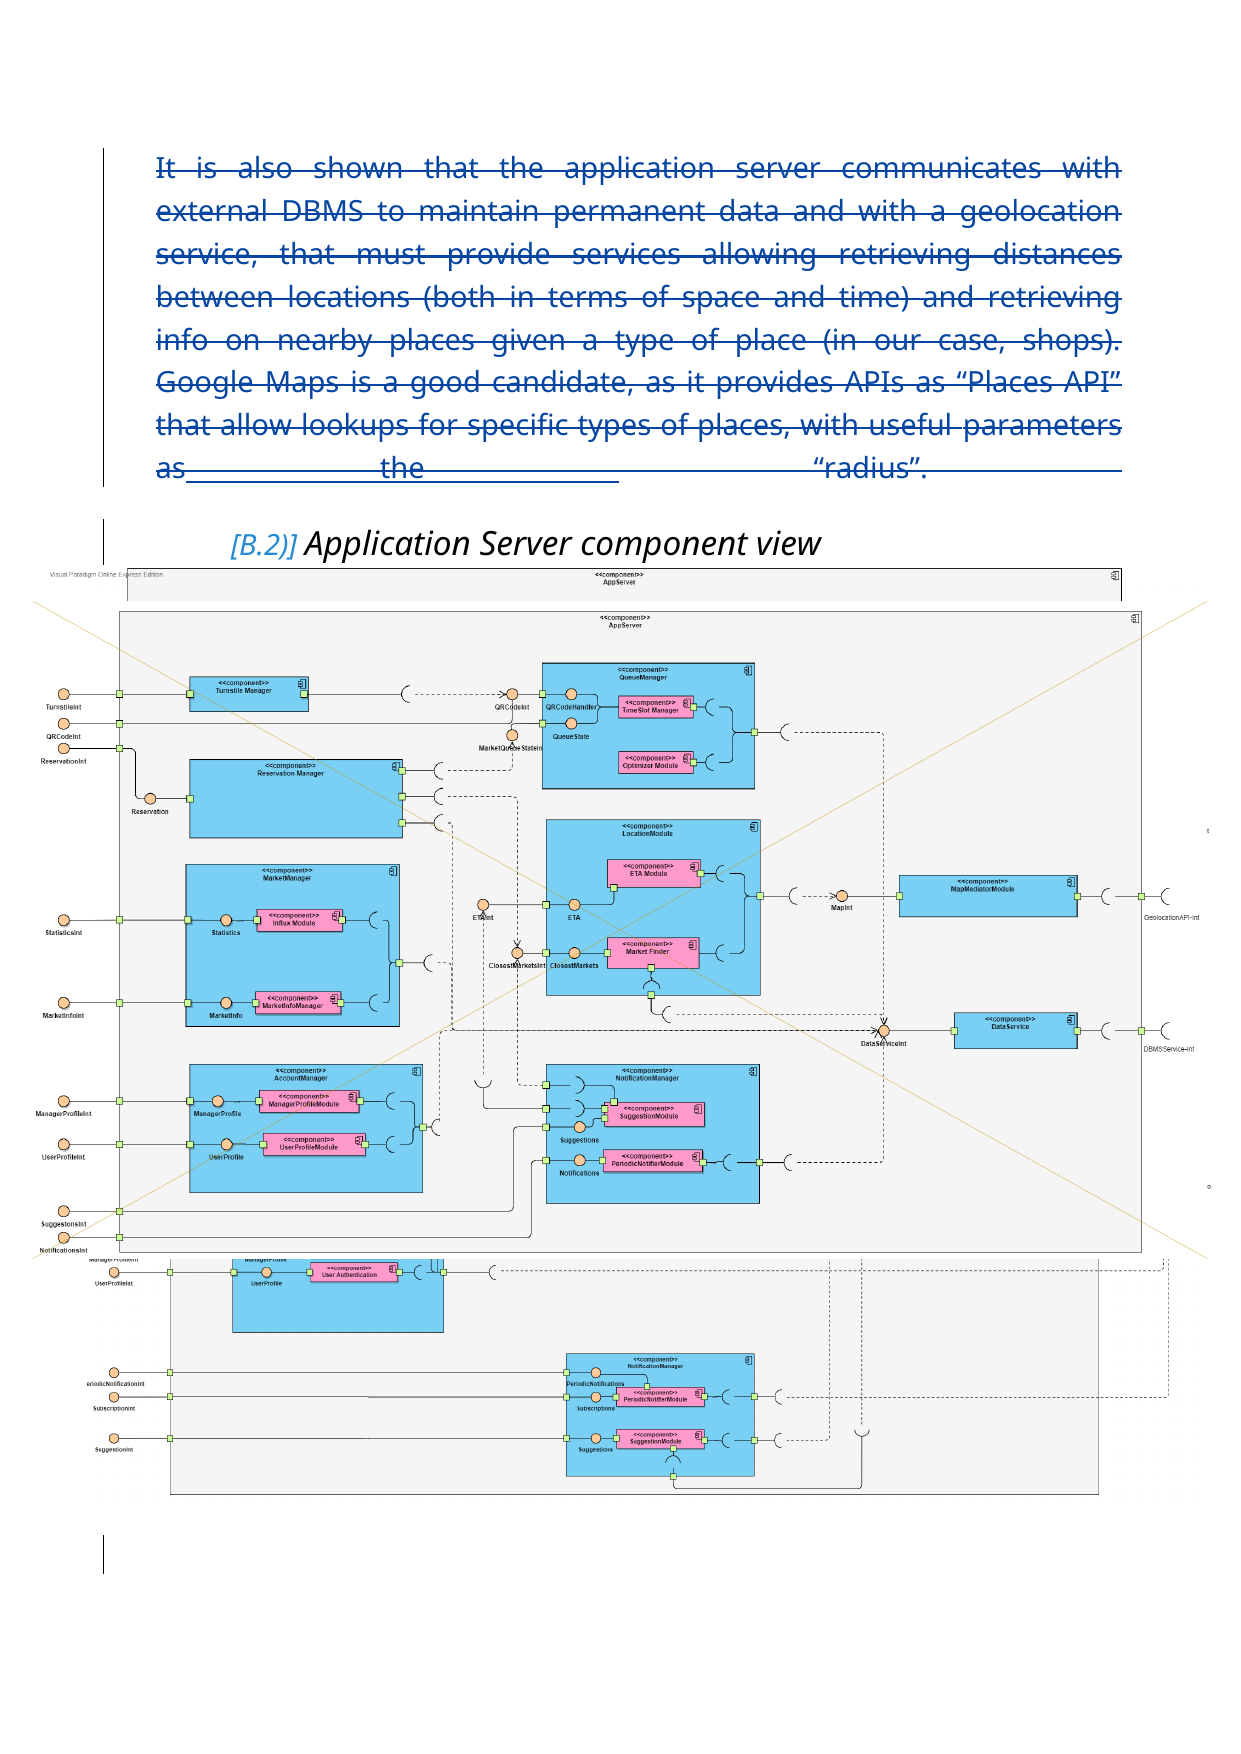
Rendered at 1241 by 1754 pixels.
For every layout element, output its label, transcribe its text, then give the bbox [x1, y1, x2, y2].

list Application Server component view [231, 519, 1122, 565]
picture [33, 602, 618, 1257]
picture [35, 568, 1211, 1504]
